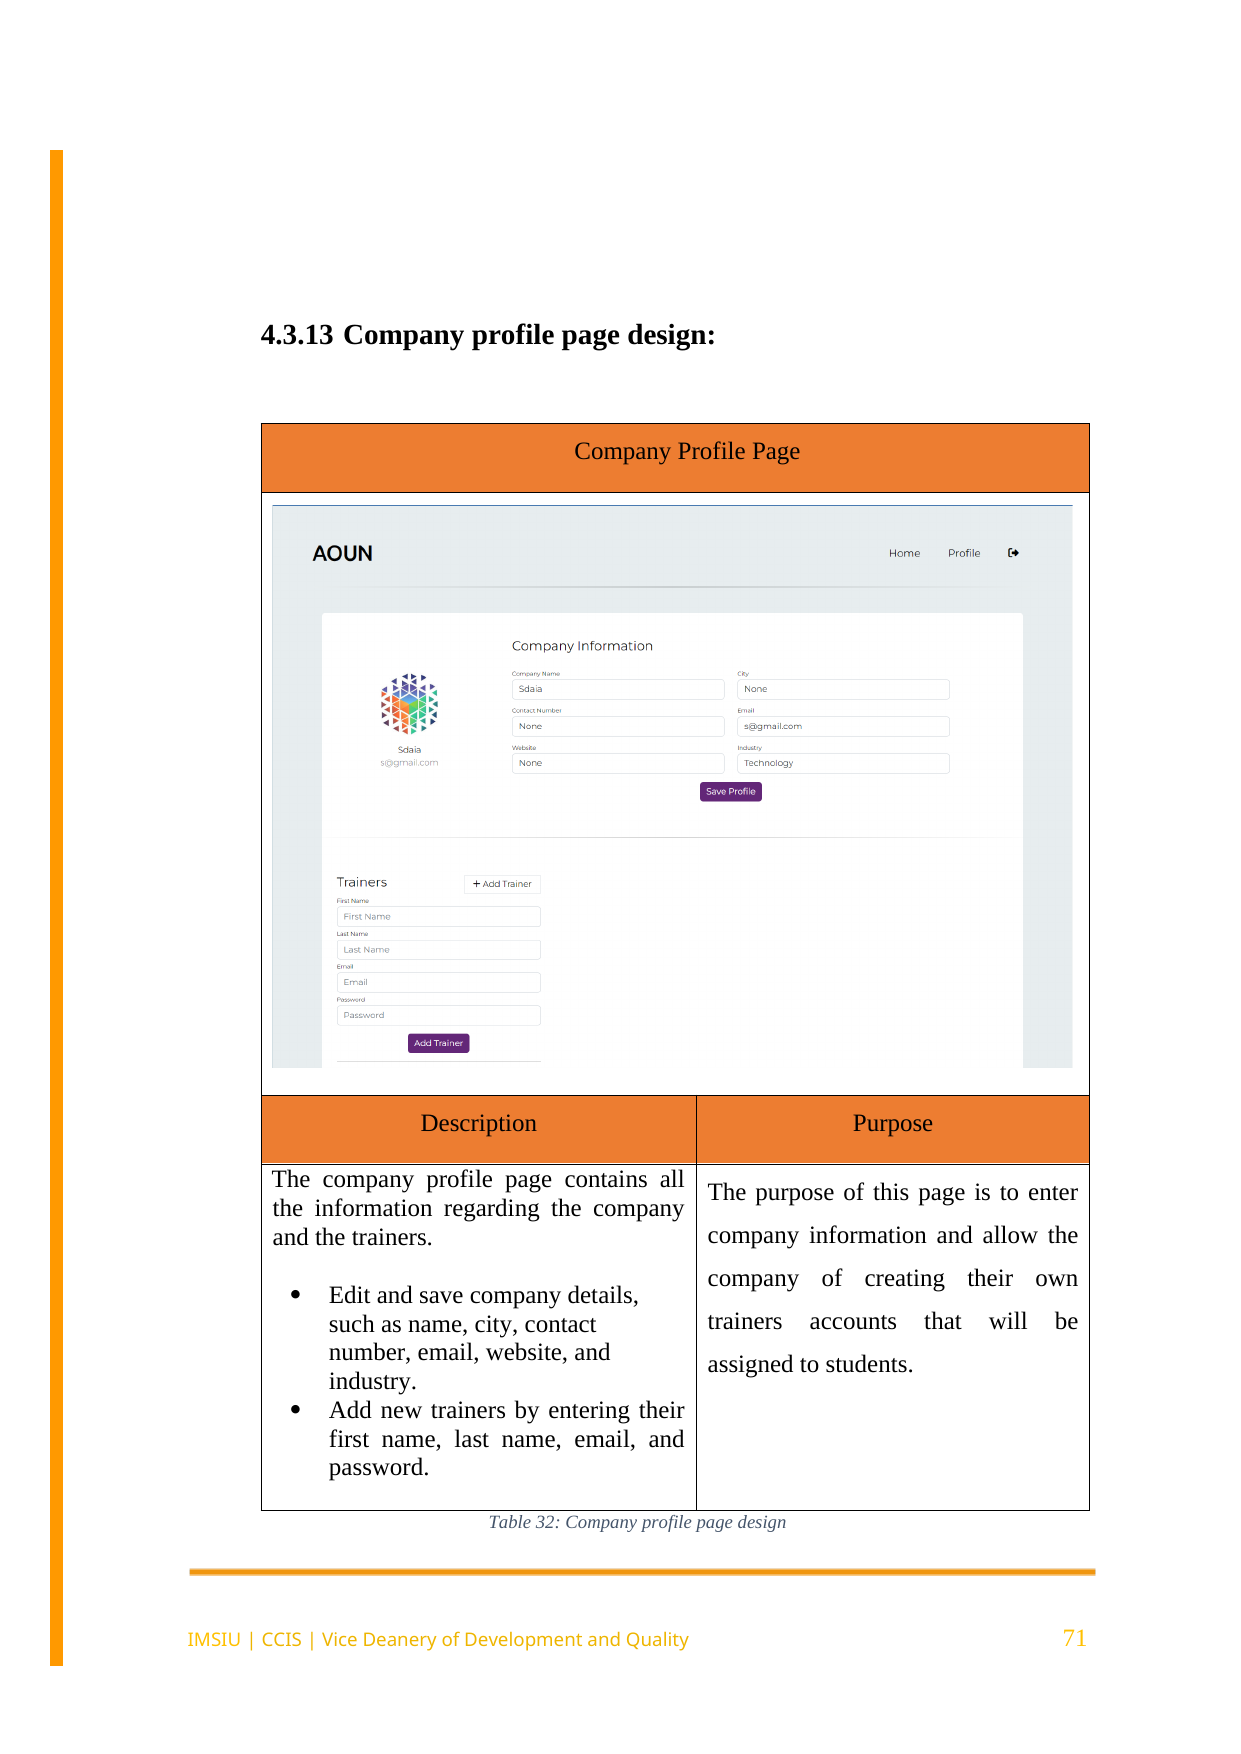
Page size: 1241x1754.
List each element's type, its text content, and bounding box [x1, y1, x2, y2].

table_header Company Profile Page [262, 424, 1089, 492]
table_cell The purpose of this page is to enter company information and allow the company of creating their own trainers accounts that will be assigned to students. [697, 1165, 1089, 1510]
table_cell Purpose [697, 1096, 1089, 1163]
table_cell Description [262, 1096, 696, 1163]
table_cell The company profile page contains all the information regarding the company and the trainers. Edit and save company details, such as name, city, contact number, email, website, and industry. Add new trainers by entering their first name, last name, email, and password. [262, 1165, 696, 1510]
list Company profile page design: [261, 317, 1090, 350]
table_cell [262, 493, 1089, 1094]
picture [272, 505, 1073, 1068]
picture [187, 1567, 1100, 1576]
